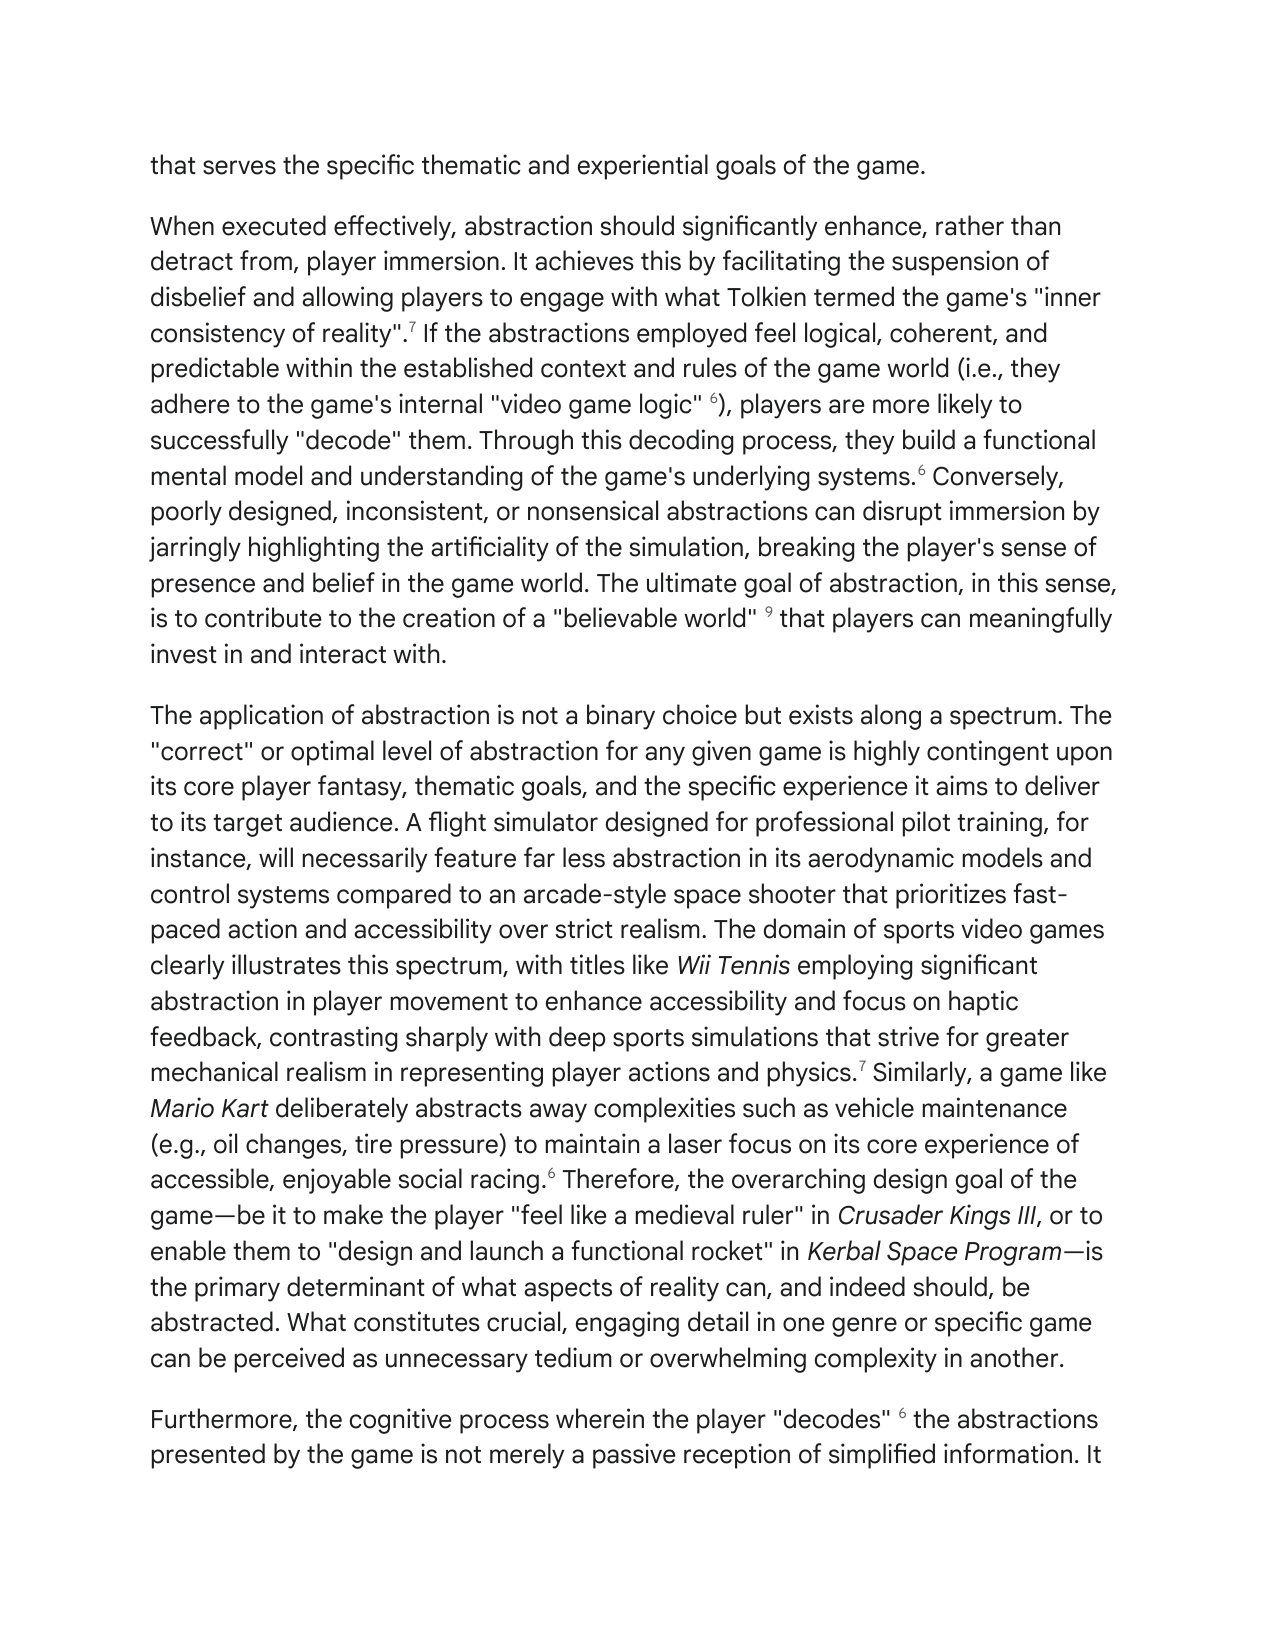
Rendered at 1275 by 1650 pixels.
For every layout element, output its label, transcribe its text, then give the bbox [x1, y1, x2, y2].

text When executed effectively, abstraction should significantly enhance, rather than detract from, player immersion. It achieves this by facilitating the suspension of disbelief and allowing players to engage with what Tolkien termed the game's "inner consistency of reality".7 If the abstractions employed feel logical, coherent, and predictable within the established context and rules of the game world (i.e., they adhere to the game's internal "video game logic" 6), players are more likely to successfully "decode" them. Through this decoding process, they build a functional mental model and understanding of the game's underlying systems.6 Conversely, poorly designed, inconsistent, or nonsensical abstractions can disrupt immersion by jarringly highlighting the artificiality of the simulation, breaking the player's sense of presence and belief in the game world. The ultimate goal of abstraction, in this sense, is to contribute to the creation of a "believable world" 9 that players can meaningfully invest in and interact with. [150, 211, 1125, 671]
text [150, 1404, 1125, 1471]
text The application of abstraction is not a binary choice but exists along a spectrum. The "correct" or optimal level of abstraction for any given game is highly contingent upon its core player fantasy, thematic goals, and the specific experience it aims to deliver to its target audience. A flight simulator designed for professional pilot training, for instance, will necessarily feature far less abstraction in its aerodynamic models and control systems compared to an arcade-style space shooter that prioritizes fast-paced action and accessibility over strict realism. The domain of sports video games clearly illustrates this spectrum, with titles like Wii Tennis employing significant abstraction in player movement to enhance accessibility and focus on haptic feedback, contrasting sharply with deep sports simulations that strive for greater mechanical realism in representing player actions and physics.7 Similarly, a game like Mario Kart deliberately abstracts away complexities such as vehicle maintenance (e.g., oil changes, tire pressure) to maintain a laser focus on its core experience of accessible, enjoyable social racing.6 Therefore, the overarching design goal of the game—be it to make the player "feel like a medieval ruler" in Crusader Kings III, or to enable them to "design and launch a functional rocket" in Kerbal Space Program—is the primary determinant of what aspects of reality can, and indeed should, be abstracted. What constitutes crucial, engaging detail in one genre or specific game can be perceived as unnecessary tedium or overwhelming complexity in another. [150, 700, 1125, 1375]
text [150, 150, 1125, 181]
